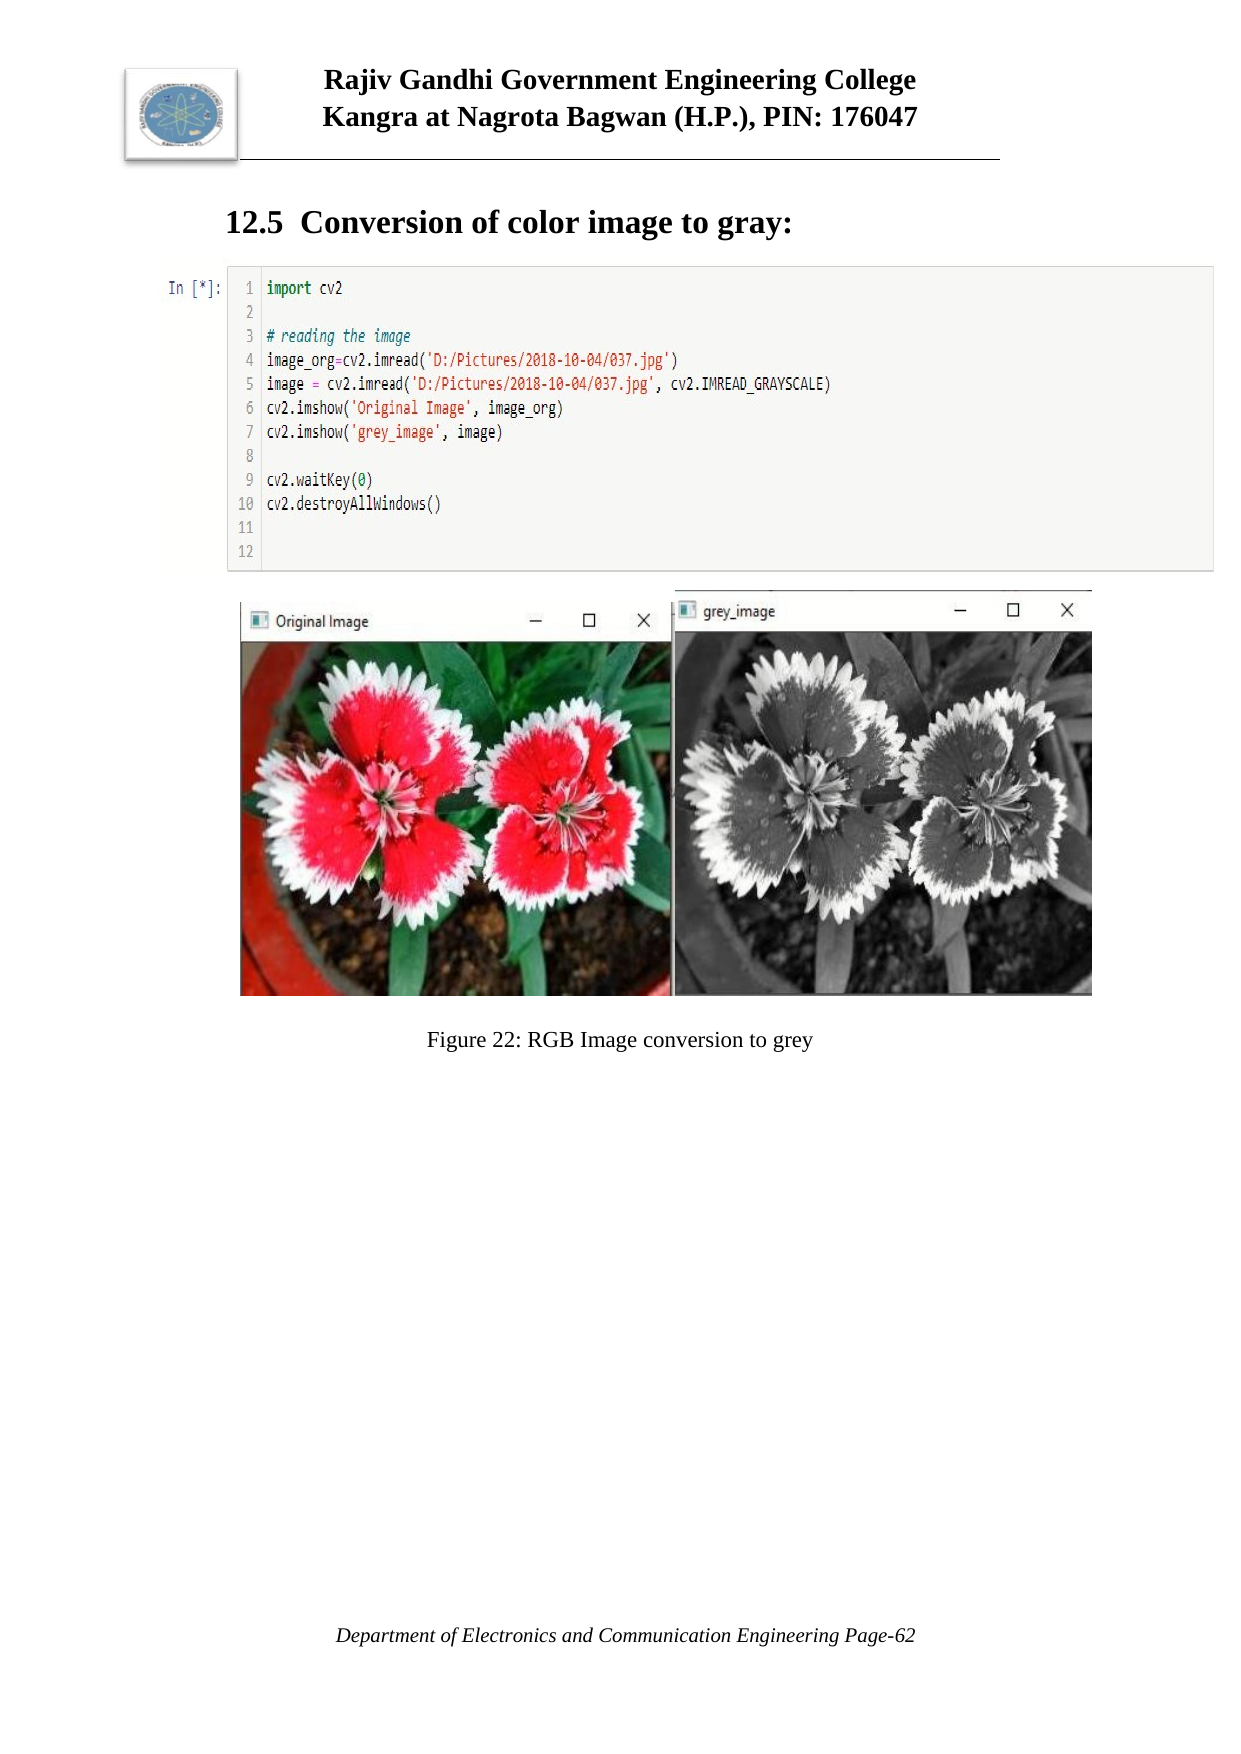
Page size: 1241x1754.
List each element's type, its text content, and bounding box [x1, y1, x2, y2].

text Figure 22: RGB Image conversion to grey [427, 1026, 1092, 1052]
picture [240, 590, 1092, 996]
list Conversion of color image to gray: [225, 202, 1135, 240]
picture [115, 62, 247, 173]
picture [158, 258, 1214, 572]
